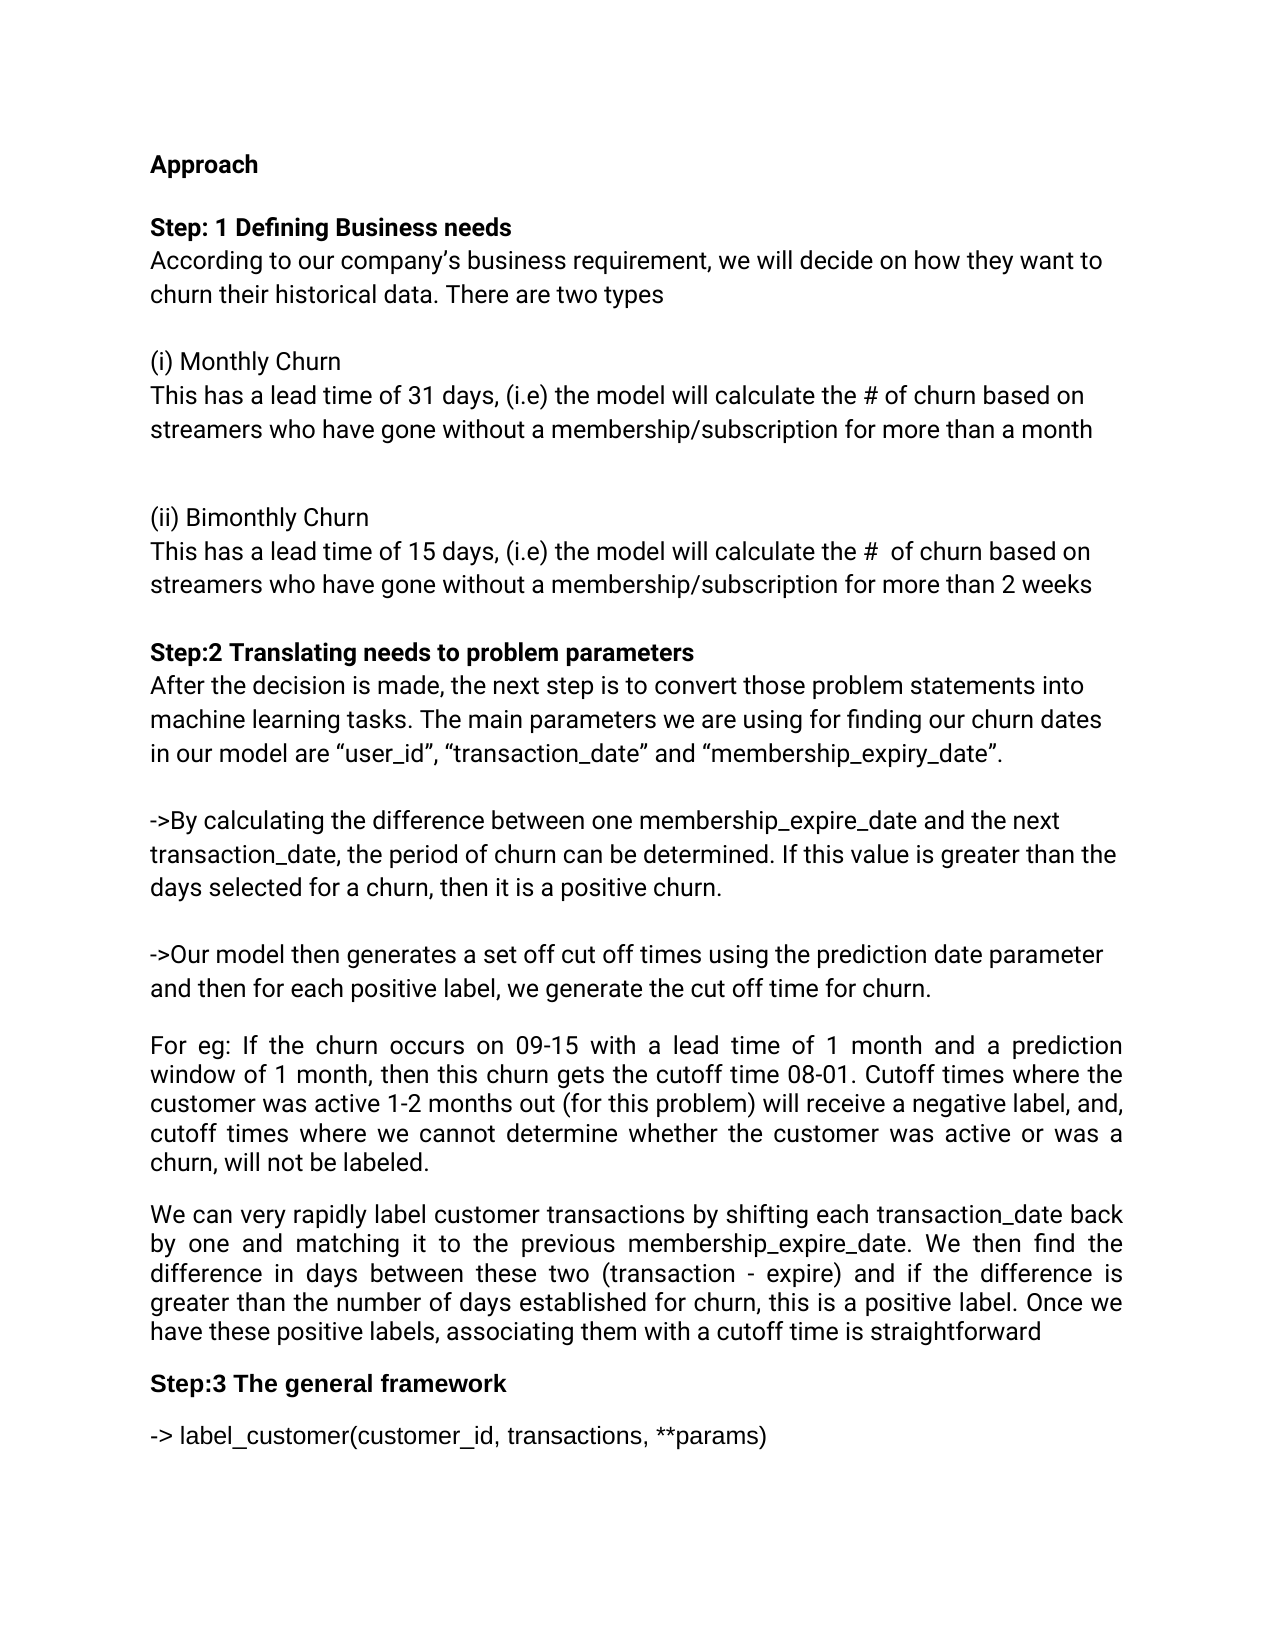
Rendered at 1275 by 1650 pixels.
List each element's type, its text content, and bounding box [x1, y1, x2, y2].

subtitle Approach [150, 150, 1125, 179]
text Step:2 Translating needs to problem parameters [150, 638, 1125, 667]
text Step:3 The general framework [150, 1369, 1125, 1398]
text According to our company’s business requirement, we will decide on how they want to churn their historical data. There are two types [150, 247, 1125, 309]
text ->By calculating the difference between one membership_expire_date and the next transaction_date, the period of churn can be determined. If this value is greater than the days selected for a churn, then it is a positive churn. [150, 806, 1125, 903]
text (ii) Bimonthly Churn [150, 503, 1125, 533]
text After the decision is made, the next step is to convert those problem statements into machine learning tasks. The main parameters we are using for finding our churn dates in our model are “user_id”, “transaction_date” and “membership_expiry_date”. [150, 672, 1125, 768]
text -> label_customer(customer_id, transactions, **params) [150, 1421, 1125, 1450]
text For eg: If the churn occurs on 09-15 with a lead time of 1 month and a prediction window of 1 month, then this churn gets the cutoff time 08-01. Cutoff times where the customer was active 1-2 months out (for this problem) will receive a negative label, and, cutoff times where we cannot determine whether the customer was active or was a churn, will not be labeled. [150, 1031, 1125, 1177]
text This has a lead time of 31 days, (i.e) the model will calculate the # of churn based on streamers who have gone without a membership/subscription for more than a month [150, 381, 1125, 444]
text Step: 1 Defining Business needs [150, 213, 1125, 242]
text ->Our model then generates a set off cut off times using the prediction date parameter and then for each positive label, we generate the cut off time for churn. [150, 941, 1125, 1004]
text This has a lead time of 15 days, (i.e) the model will calculate the # of churn based on streamers who have gone without a membership/subscription for more than 2 weeks [150, 537, 1125, 600]
text We can very rapidly label customer transactions by shifting each transaction_date back by one and matching it to the previous membership_expire_date. We then find the difference in days between these two (transaction - expire) and if the difference is greater than the number of days established for churn, this is a positive label. Once we have these positive labels, associating them with a cutoff time is straightforward [150, 1200, 1125, 1347]
text (i) Monthly Churn [150, 347, 1125, 377]
